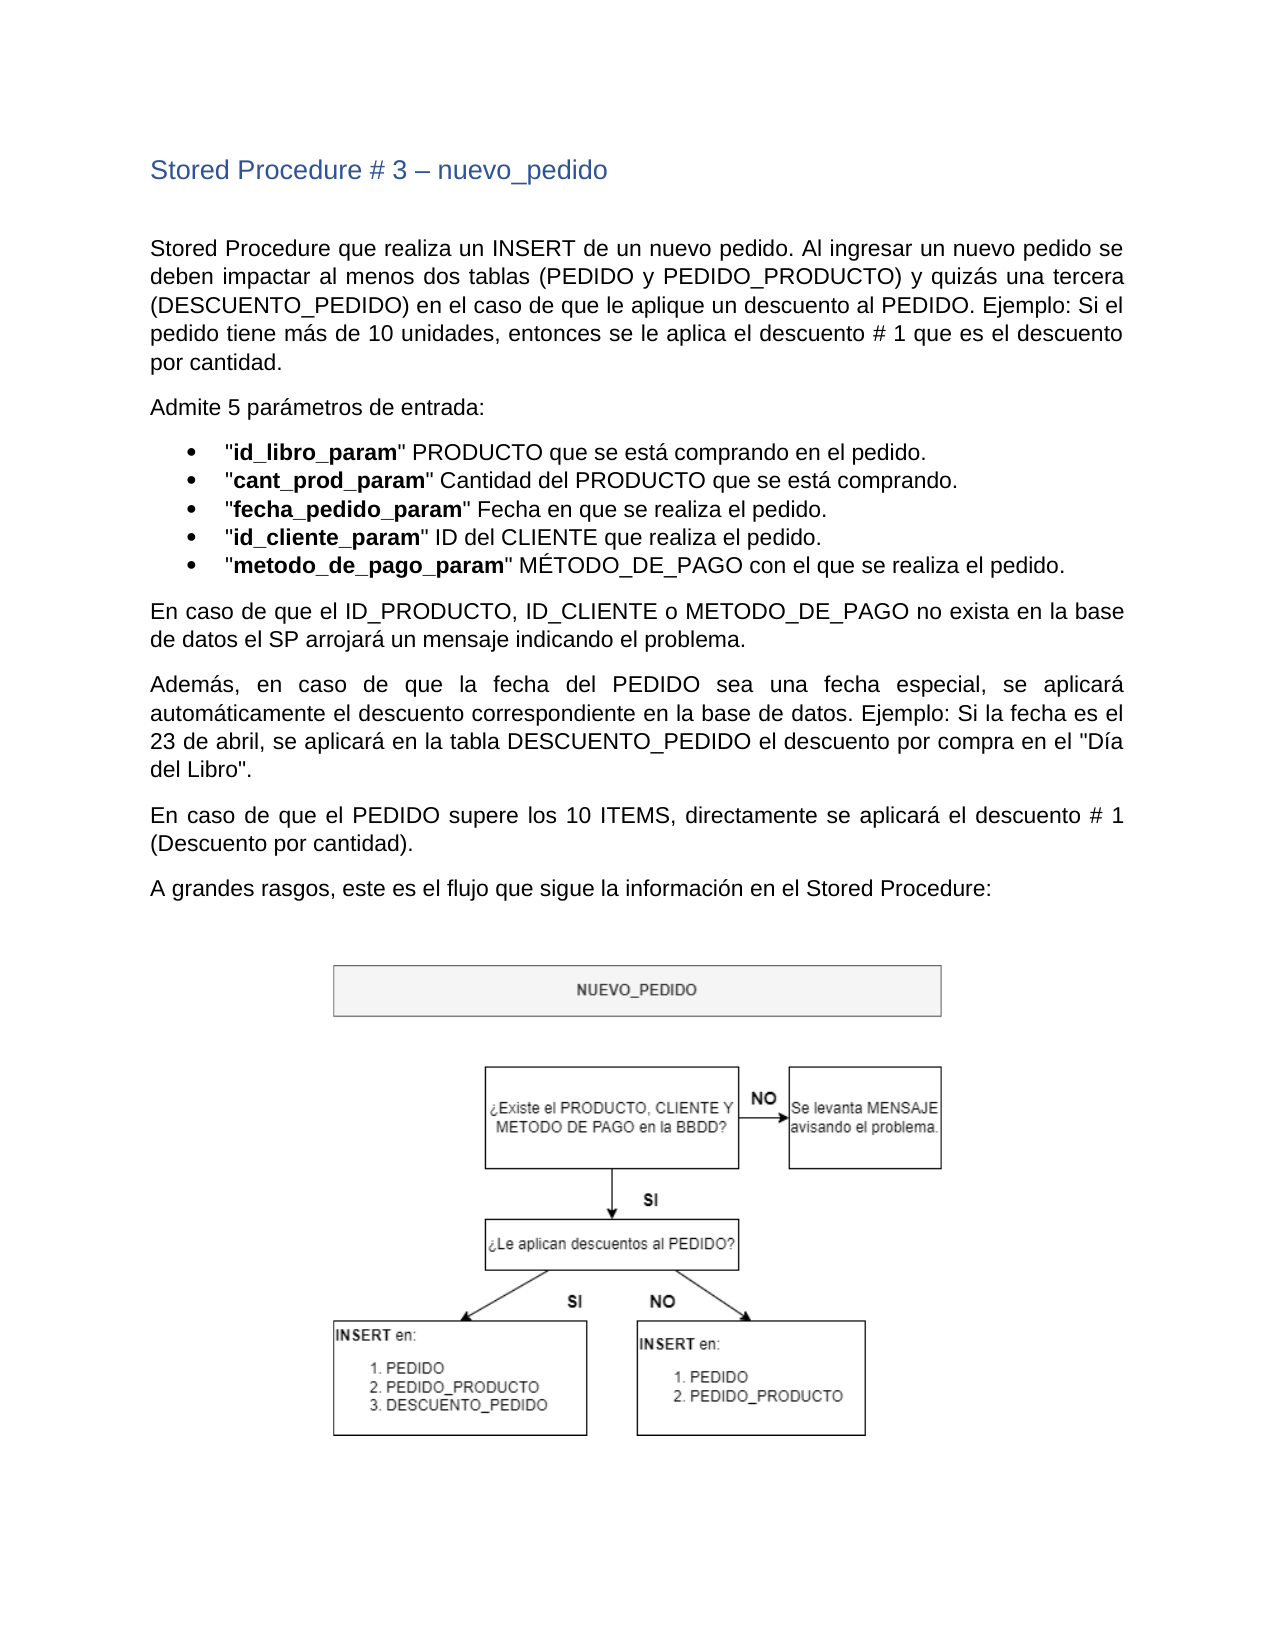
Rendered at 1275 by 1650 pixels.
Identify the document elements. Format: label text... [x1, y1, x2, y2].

list "cant_prod_param" Cantidad del PRODUCTO que se está comprando. [187, 467, 1125, 493]
list "metodo_de_pago_param" MÉTODO_DE_PAGO con el que se realiza el pedido. [187, 552, 1125, 579]
text A grandes rasgos, este es el flujo que sigue la información en el Stored Procedure: [150, 875, 1125, 901]
picture [333, 965, 942, 1436]
list "fecha_pedido_param" Fecha en que se realiza el pedido. [187, 496, 1125, 522]
subtitle Stored Procedure # 3 – nuevo_pedido [150, 154, 1125, 185]
text Stored Procedure que realiza un INSERT de un nuevo pedido. Al ingresar un nuevo pedido se deben impactar al menos dos tablas (PEDIDO y PEDIDO_PRODUCTO) y quizás una tercera (DESCUENTO_PEDIDO) en el caso de que le aplique un descuento al PEDIDO. Ejemplo: Si el pedido tiene más de 10 unidades, entonces se le aplica el descuento # 1 que es el descuento por cantidad. [150, 235, 1125, 375]
text Además, en caso de que la fecha del PEDIDO sea una fecha especial, se aplicará automáticamente el descuento correspondiente en la base de datos. Ejemplo: Si la fecha es el 23 de abril, se aplicará en la tabla DESCUENTO_PEDIDO el descuento por compra en el "Día del Libro". [150, 671, 1125, 783]
list "id_libro_param" PRODUCTO que se está comprando en el pedido. [187, 439, 1125, 465]
text En caso de que el PEDIDO supere los 10 ITEMS, directamente se aplicará el descuento # 1 (Descuento por cantidad). [150, 802, 1125, 856]
text Admite 5 parámetros de entrada: [150, 394, 1125, 420]
list "id_cliente_param" ID del CLIENTE que realiza el pedido. [187, 524, 1125, 550]
text En caso de que el ID_PRODUCTO, ID_CLIENTE o METODO_DE_PAGO no exista en la base de datos el SP arrojará un mensaje indicando el problema. [150, 598, 1125, 652]
